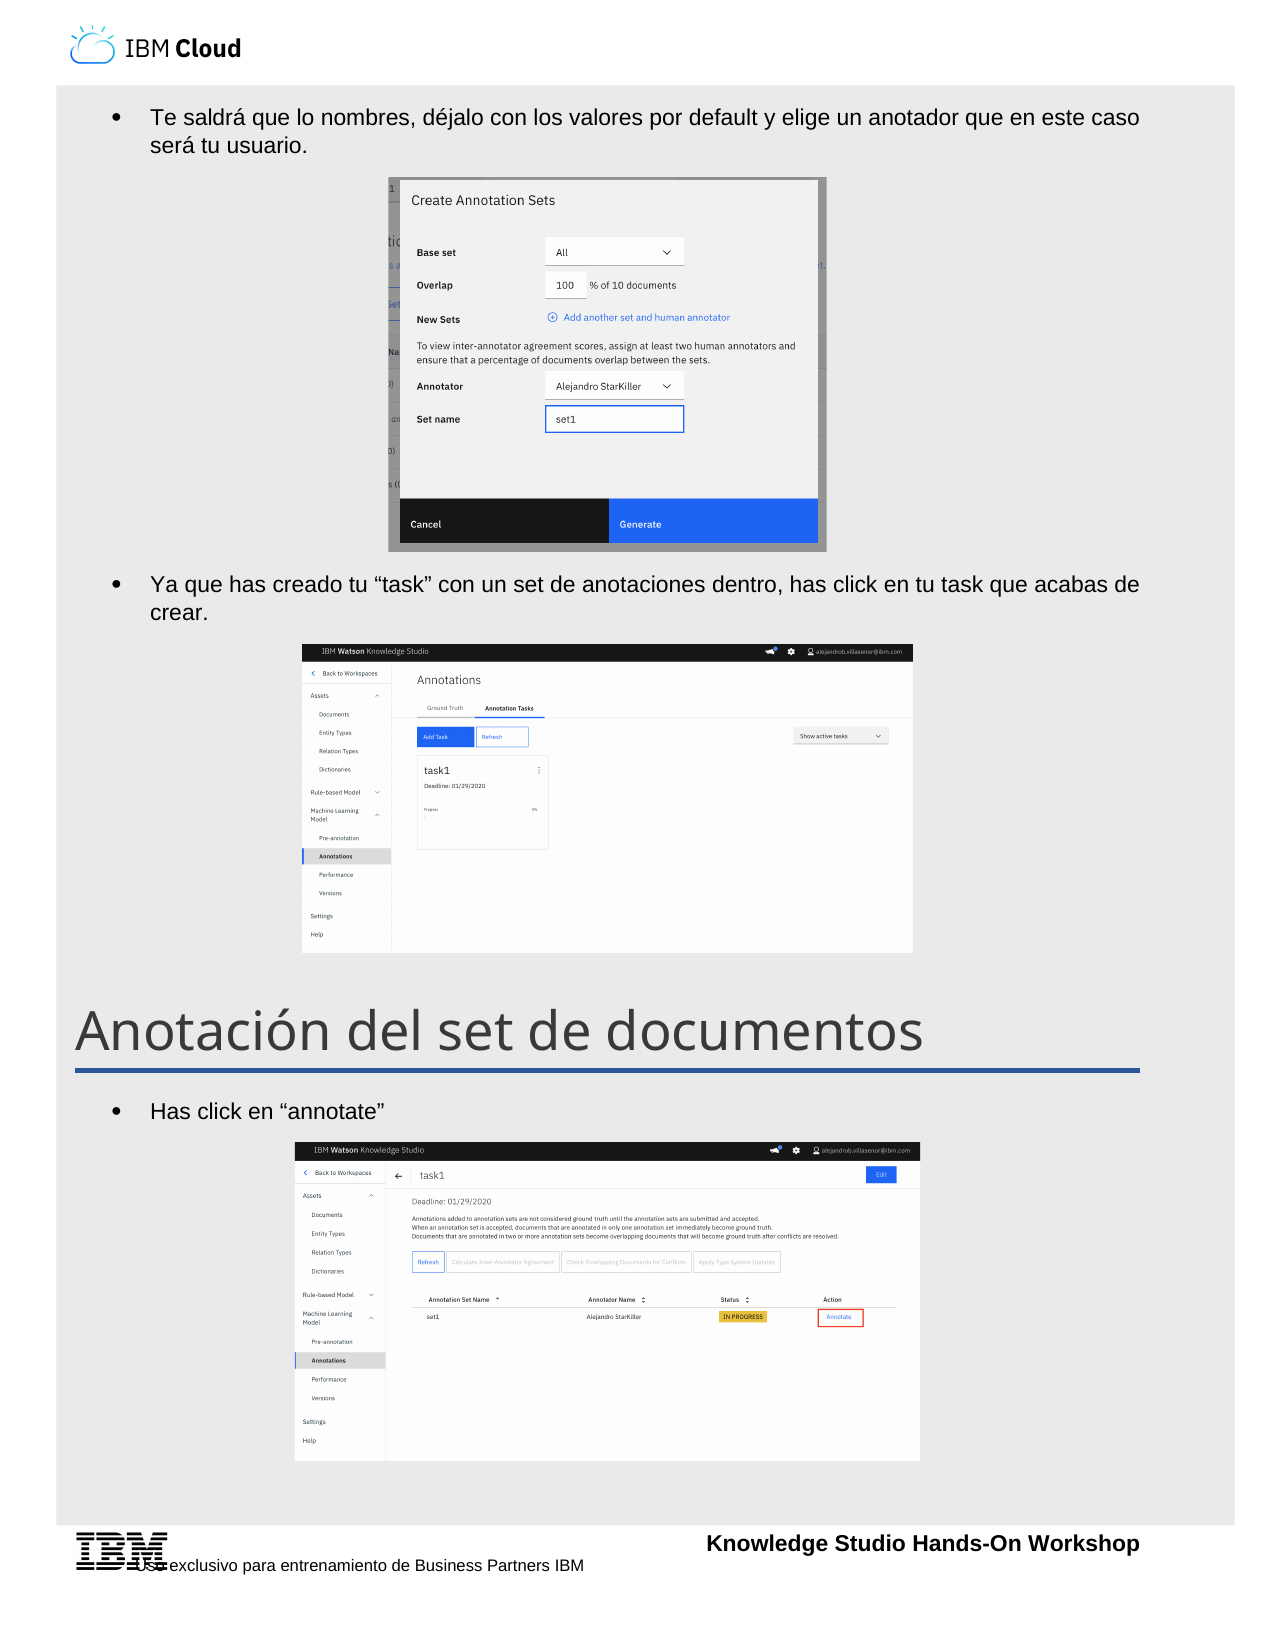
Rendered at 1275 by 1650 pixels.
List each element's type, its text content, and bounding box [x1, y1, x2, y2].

list Has click en “annotate” [112, 1098, 1140, 1124]
list Ya que has creado tu “task” con un set de anotaciones dentro, has click en tu task que acabas de crear. [112, 571, 1140, 625]
picture [294, 1142, 921, 1461]
picture [51, 25, 259, 82]
picture [75, 1531, 170, 1572]
picture [388, 177, 827, 552]
subtitle Anotación del set de documentos [75, 992, 1140, 1068]
list Te saldrá que lo nombres, déjalo con los valores por default y elige un anotador que en este caso será tu usuario. [112, 104, 1140, 158]
picture [302, 644, 913, 953]
